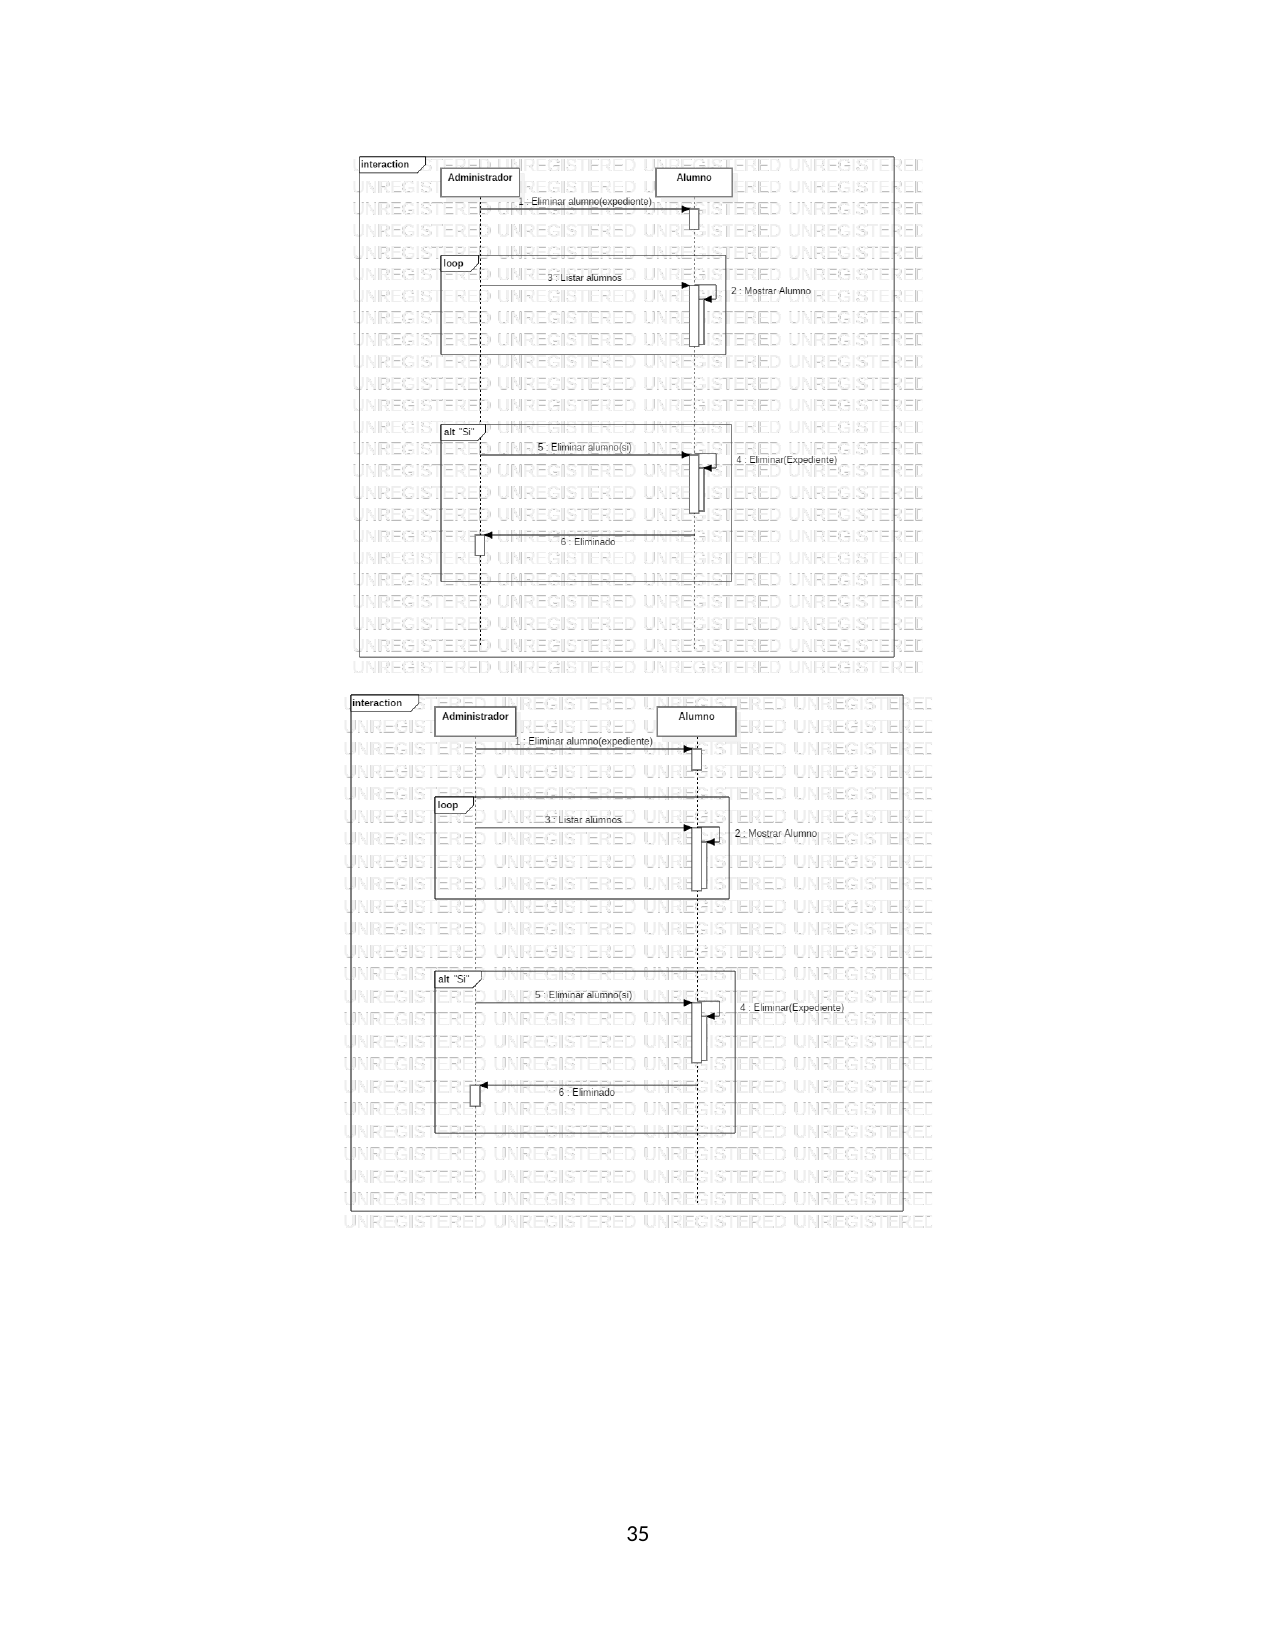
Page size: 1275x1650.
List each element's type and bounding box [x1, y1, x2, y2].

picture [343, 687, 933, 1241]
picture [352, 150, 923, 686]
